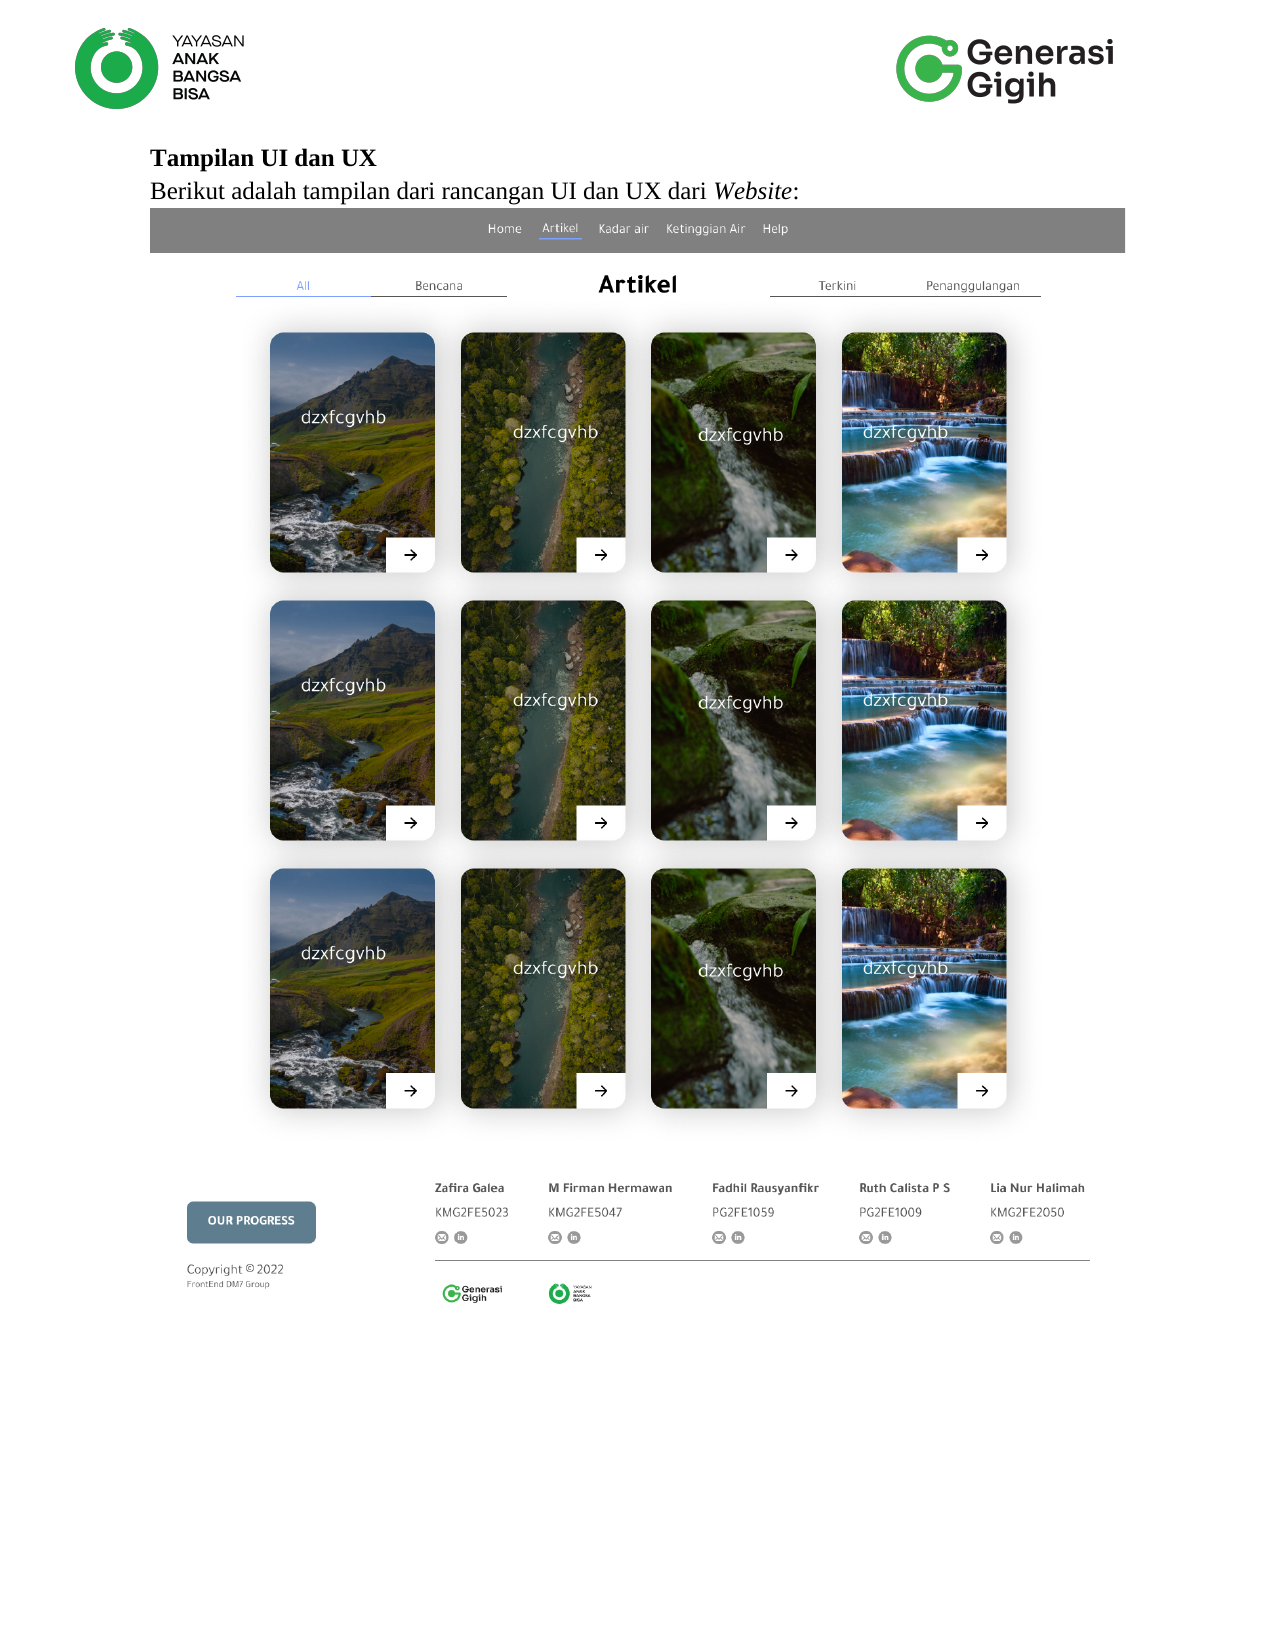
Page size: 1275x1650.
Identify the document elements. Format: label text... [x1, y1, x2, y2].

text Tampilan UI dan UX [150, 143, 1125, 171]
picture [150, 208, 1125, 1324]
picture [75, 28, 244, 109]
picture [888, 28, 1115, 109]
text Berikut adalah tampilan dari rancangan UI dan UX dari Website: [150, 176, 1125, 204]
